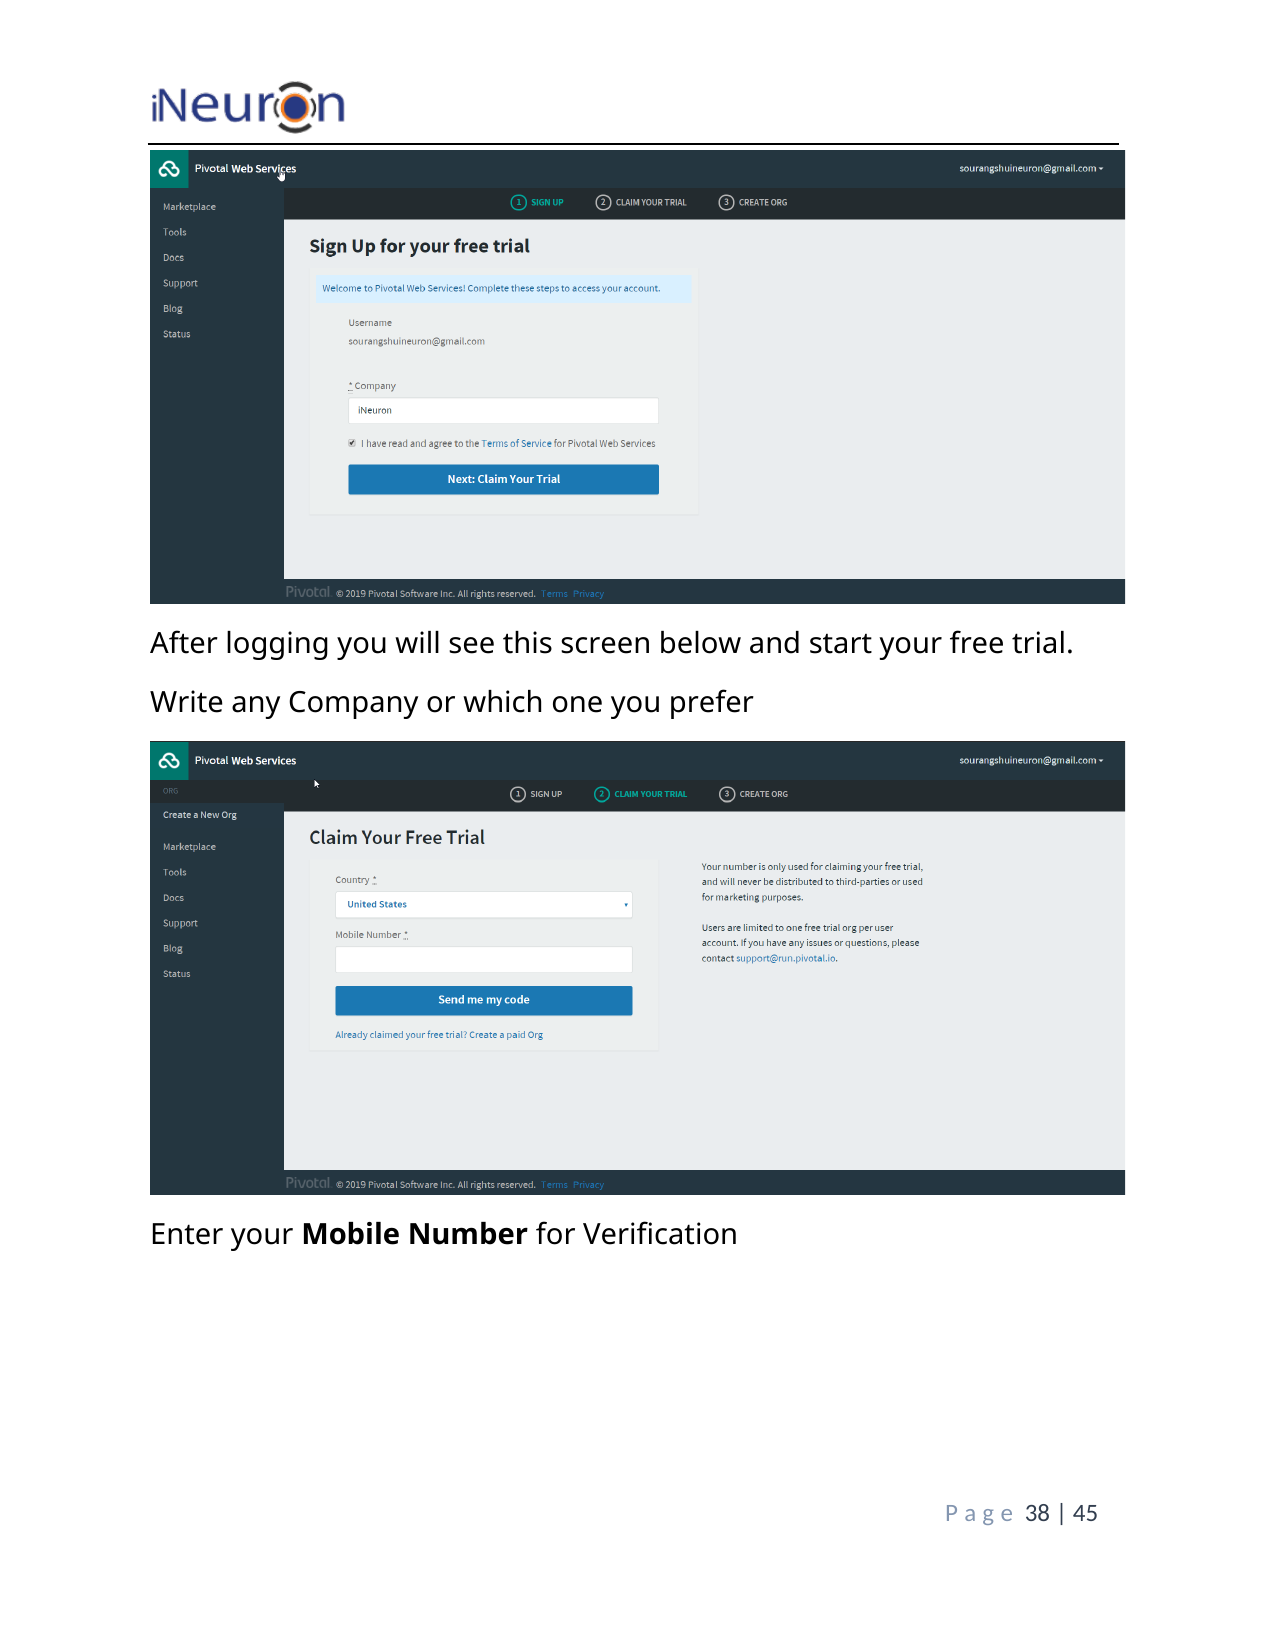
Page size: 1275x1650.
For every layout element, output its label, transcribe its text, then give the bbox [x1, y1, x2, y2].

picture [150, 741, 1125, 1195]
picture [150, 75, 348, 135]
picture [150, 150, 1125, 604]
text Enter your Mobile Number for Verification [150, 1213, 1125, 1253]
text Write any Company or which one you prefer [150, 682, 1125, 721]
text After logging you will see this screen below and start your free trial. [150, 622, 1125, 662]
